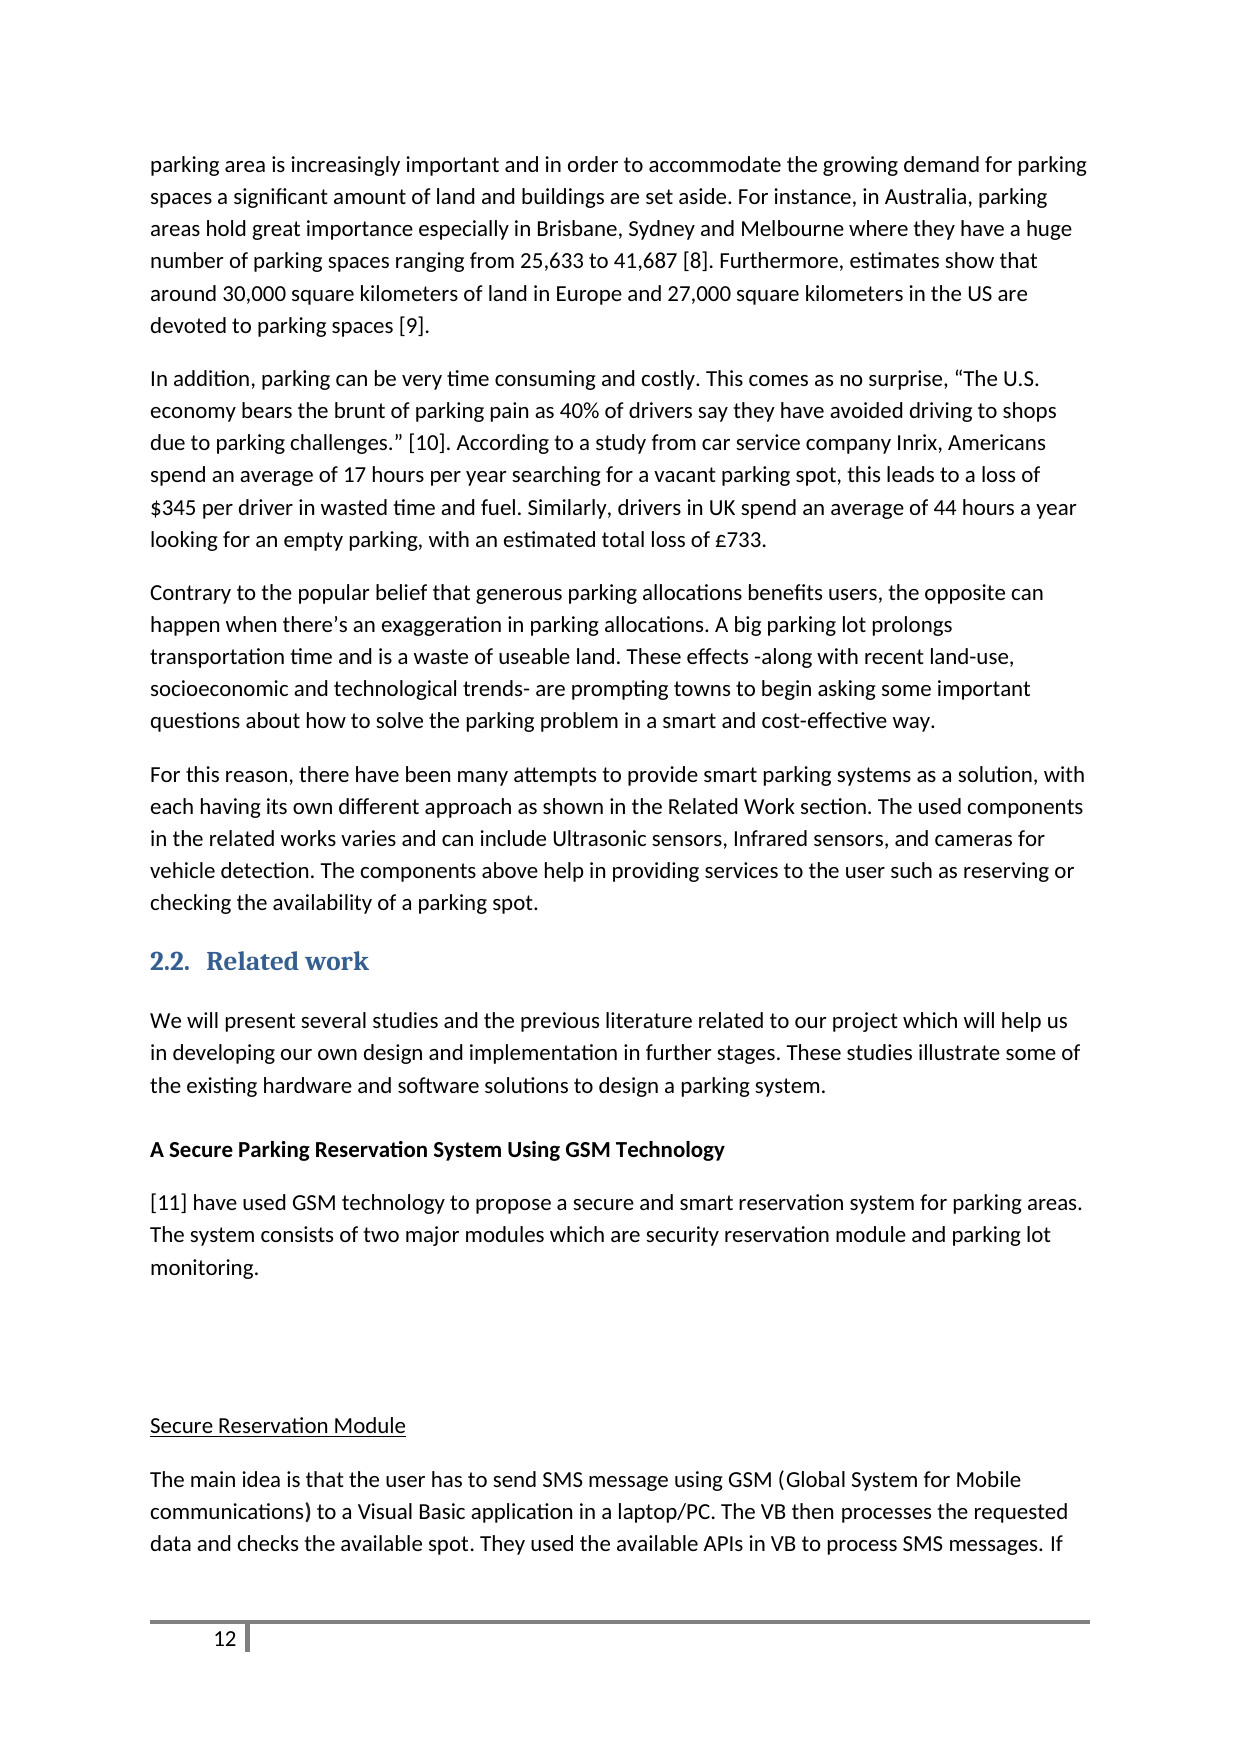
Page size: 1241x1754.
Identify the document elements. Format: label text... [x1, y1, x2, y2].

subtitle Related work [150, 946, 1090, 977]
text For this reason, there have been many attempts to provide smart parking systems as a solution, with each having its own different approach as shown in the Related Work section. The used components in the related works varies and can include Ultrasonic sensors, Infrared sensors, and cameras for vehicle detection. The components above help in providing services to the user such as reserving or checking the availability of a parking spot. [150, 760, 1090, 916]
text Secure Reservation Module [150, 1412, 1090, 1440]
text In addition, parking can be very time consuming and costly. This comes as no surprise, “The U.S. economy bears the brunt of parking pain as 40% of drivers say they have avoided driving to shops due to parking challenges.” [10]. According to a study from car service company Inrix, Americans spend an average of 17 hours per year searching for a vacant parking spot, this leads to a loss of $345 per driver in wasted time and fuel. Similarly, drivers in UK spend an average of 44 hours a year looking for an empty parking, with an estimated total loss of £733. [150, 364, 1090, 553]
text A Secure Parking Reservation System Using GSM Technology [150, 1135, 1090, 1163]
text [150, 1465, 1090, 1557]
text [150, 150, 1090, 339]
text [11] have used GSM technology to propose a secure and smart reservation system for parking areas. The system consists of two major modules which are security reservation module and parking lot monitoring. [150, 1188, 1090, 1281]
text Contrary to the popular belief that generous parking allocations benefits users, the opposite can happen when there’s an exaggeration in parking allocations. A big parking lot prolongs transportation time and is a waste of useable land. These effects -along with recent land-use, socioeconomic and technological trends- are prompting towns to begin asking some important questions about how to solve the parking problem in a smart and cost-effective way. [150, 578, 1090, 735]
text We will present several studies and the previous literature related to our project which will help us in developing our own design and implementation in further stages. These studies illustrate some of the existing hardware and software solutions to design a parking system. [150, 1006, 1090, 1099]
